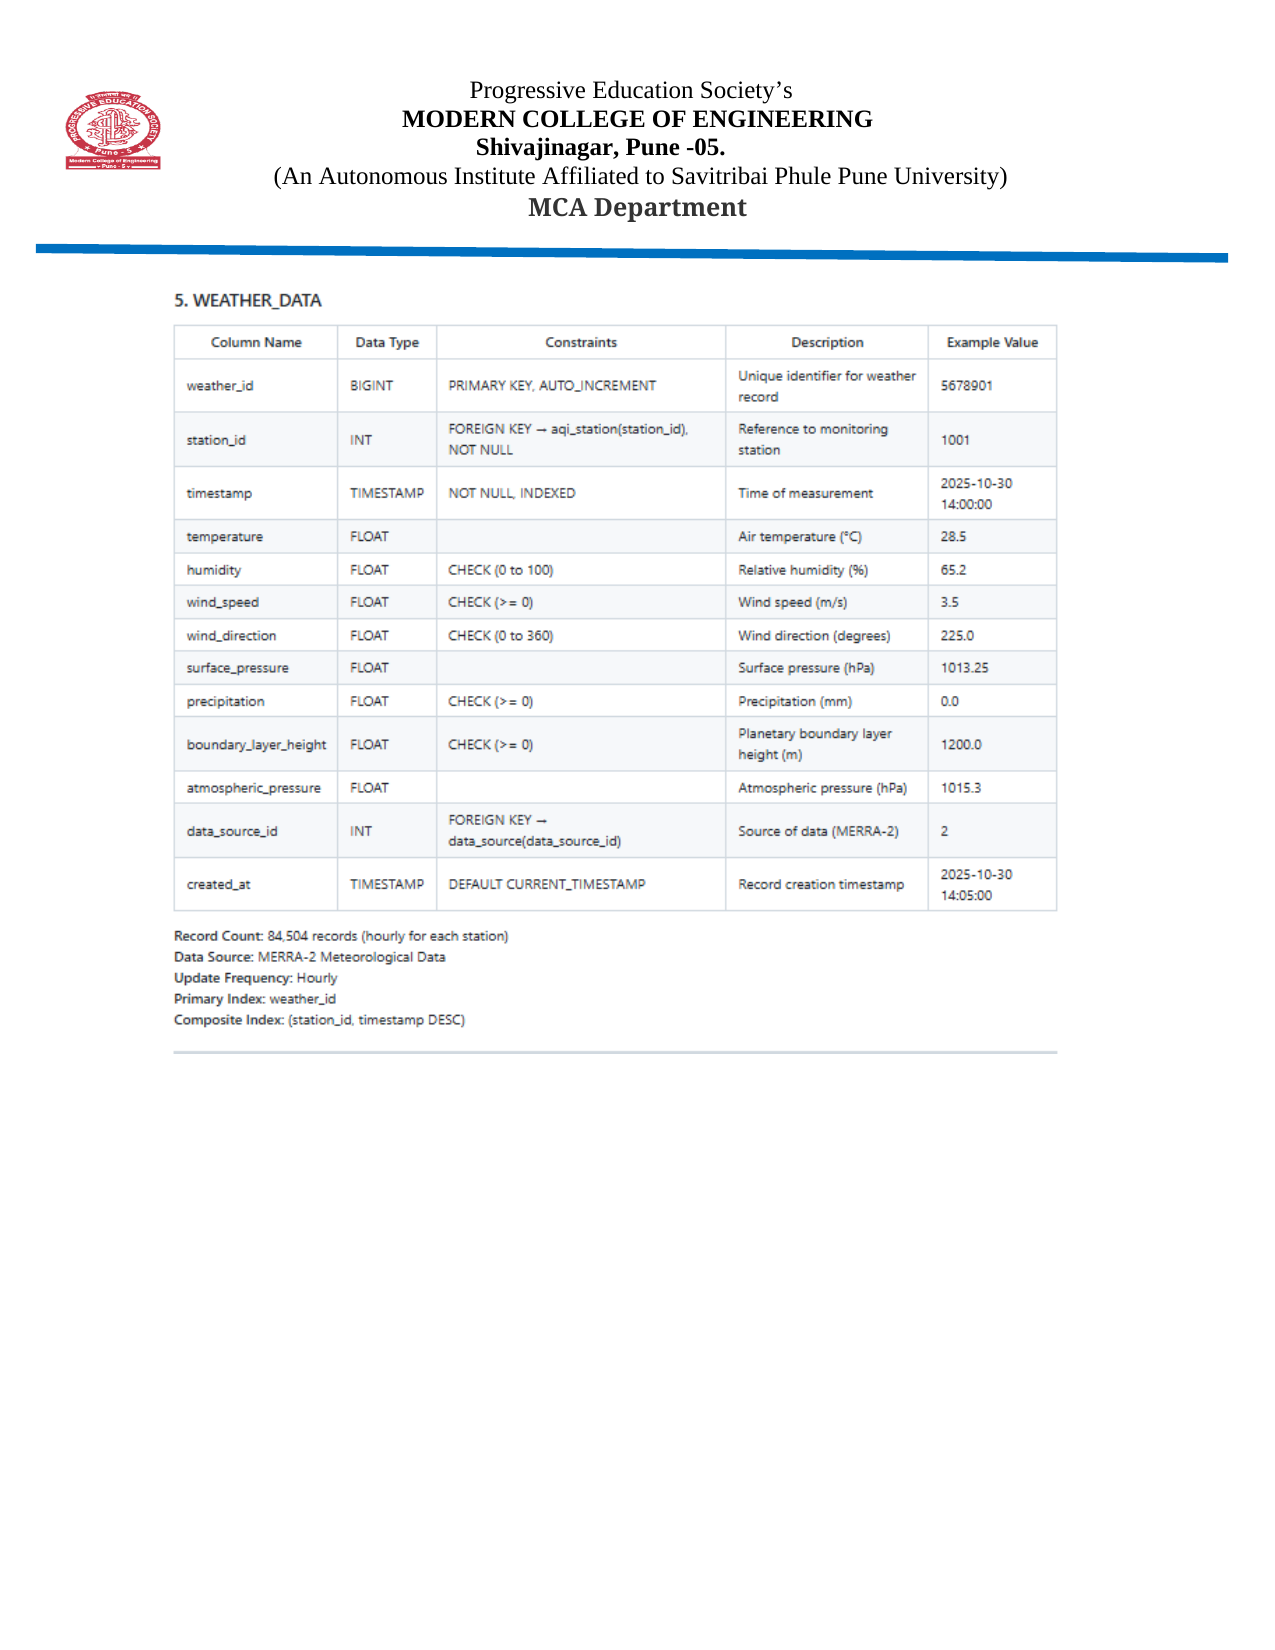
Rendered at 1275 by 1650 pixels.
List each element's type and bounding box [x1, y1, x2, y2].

picture [36, 81, 191, 177]
picture [150, 270, 1125, 1054]
